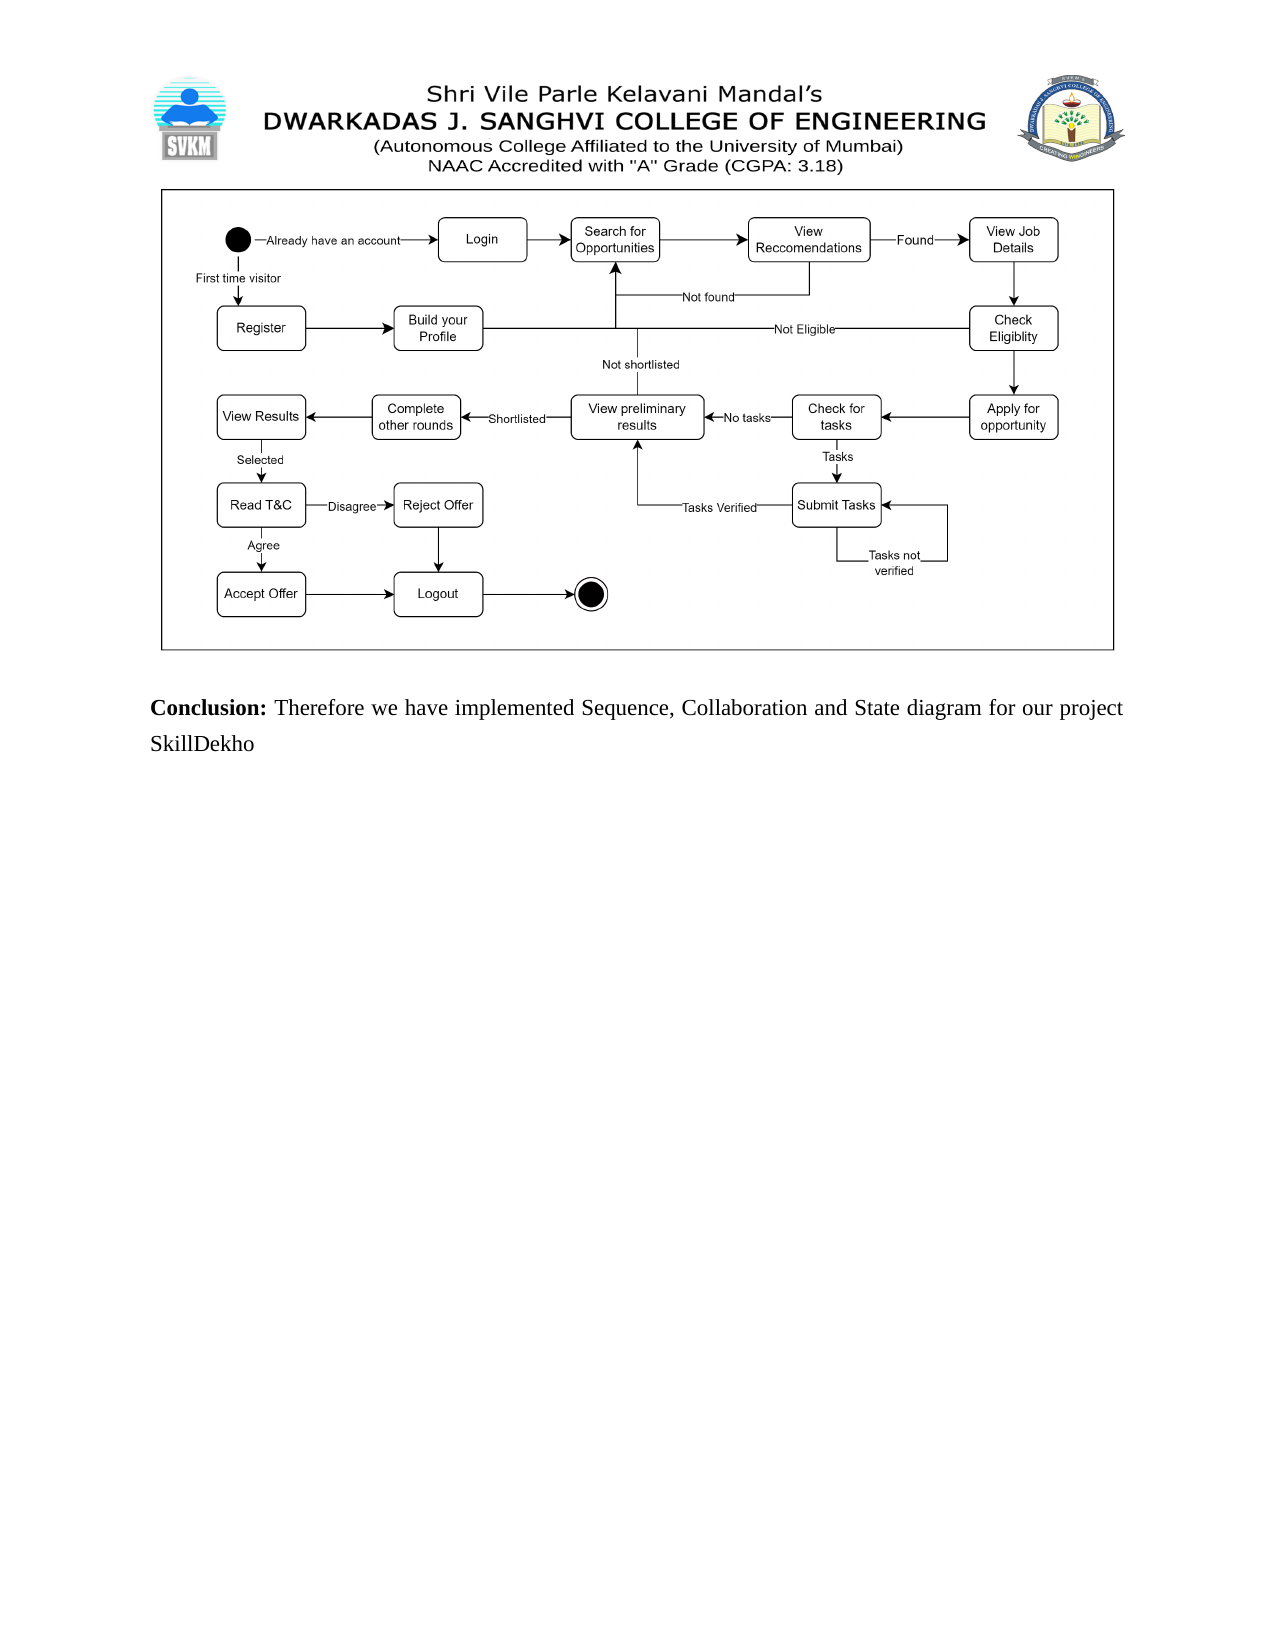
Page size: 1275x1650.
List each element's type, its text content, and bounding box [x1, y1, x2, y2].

picture [150, 75, 1125, 175]
text Conclusion: Therefore we have implemented Sequence, Collaboration and State diagram for our project SkillDekho [150, 694, 1125, 757]
picture [150, 178, 1125, 661]
